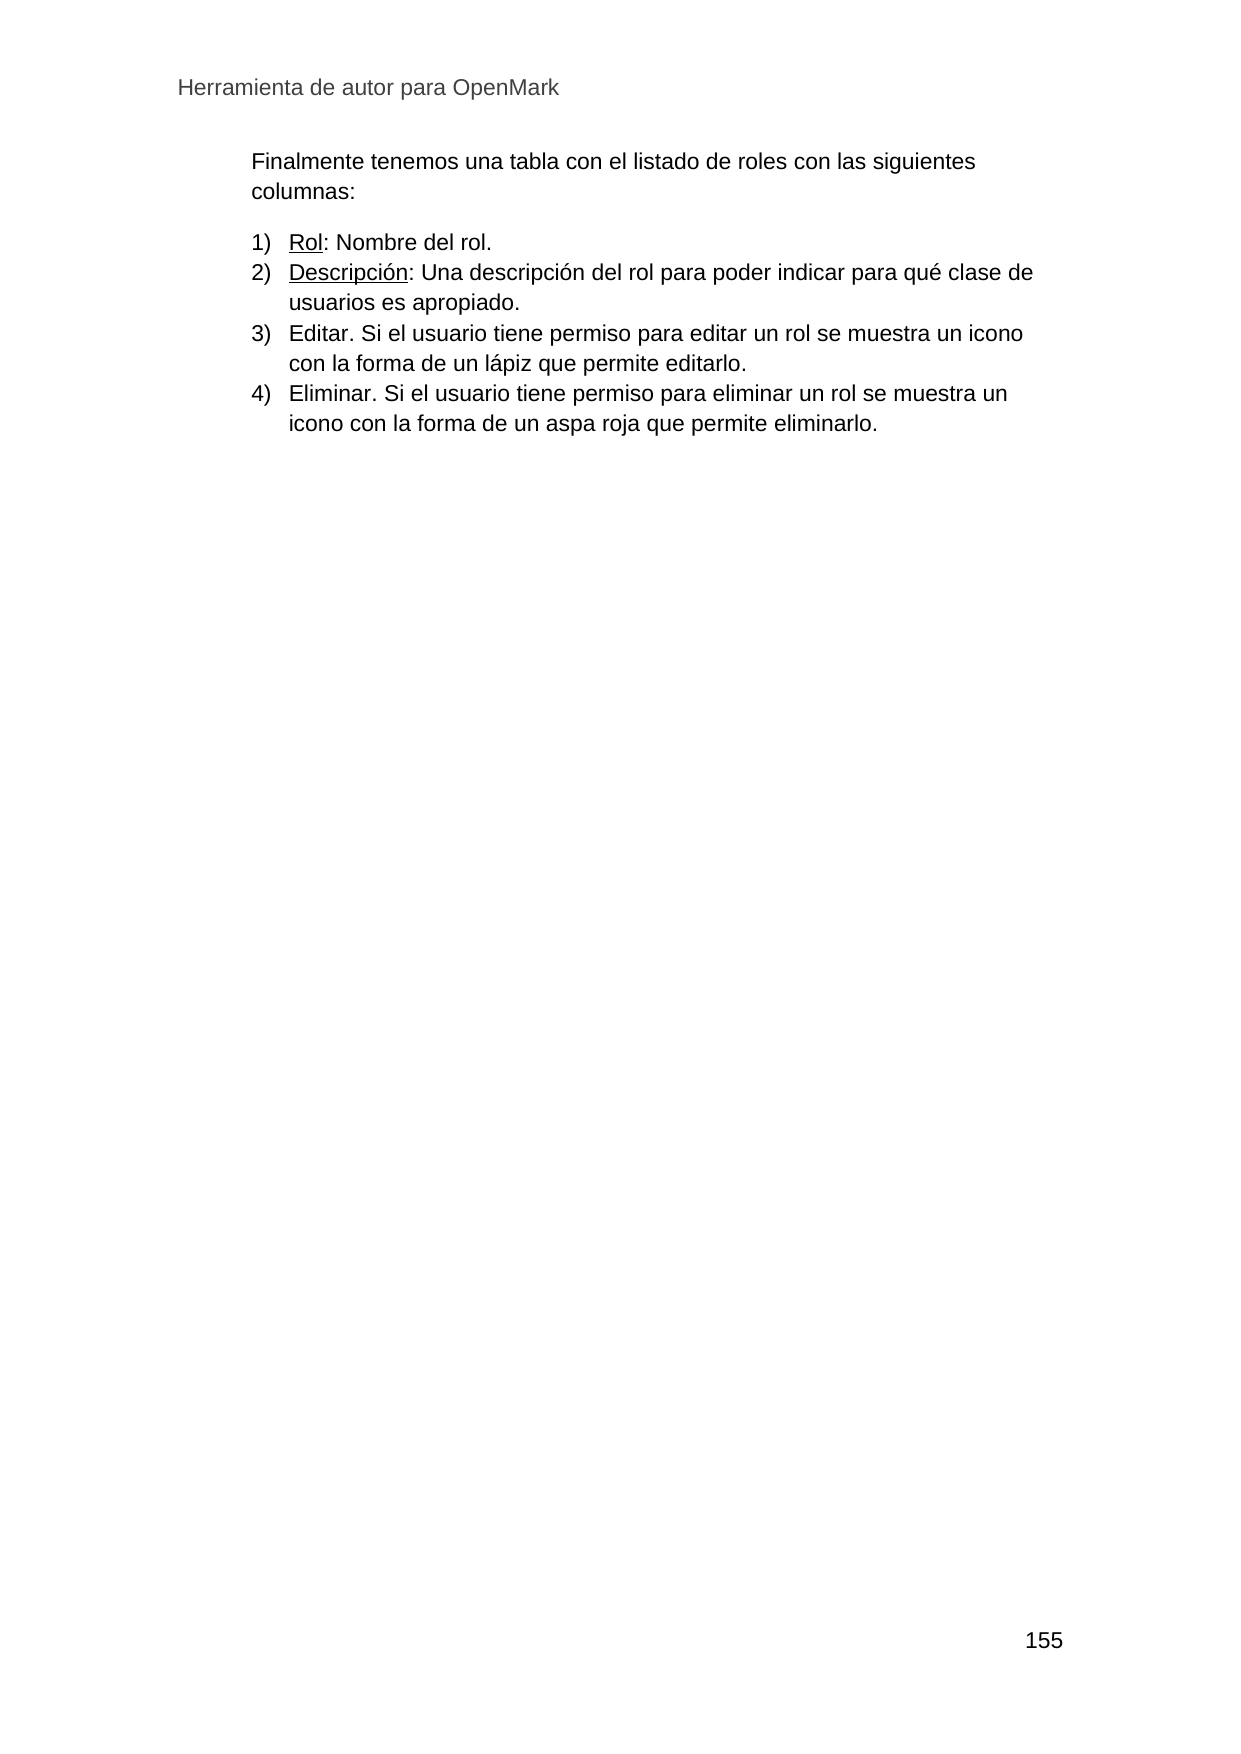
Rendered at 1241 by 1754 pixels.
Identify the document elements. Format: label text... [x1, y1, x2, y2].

list Editar. Si el usuario tiene permiso para editar un rol se muestra un icono con la forma de un lápiz que permite editarlo. [251, 319, 1063, 376]
list Descripción: Una descripción del rol para poder indicar para qué clase de usuarios es apropiado. [251, 259, 1063, 316]
text Finalmente tenemos una tabla con el listado de roles con las siguientes columnas: [251, 148, 1063, 204]
list Eliminar. Si el usuario tiene permiso para eliminar un rol se muestra un icono con la forma de un aspa roja que permite eliminarlo. [251, 380, 1063, 436]
list Rol: Nombre del rol. [251, 229, 1063, 255]
